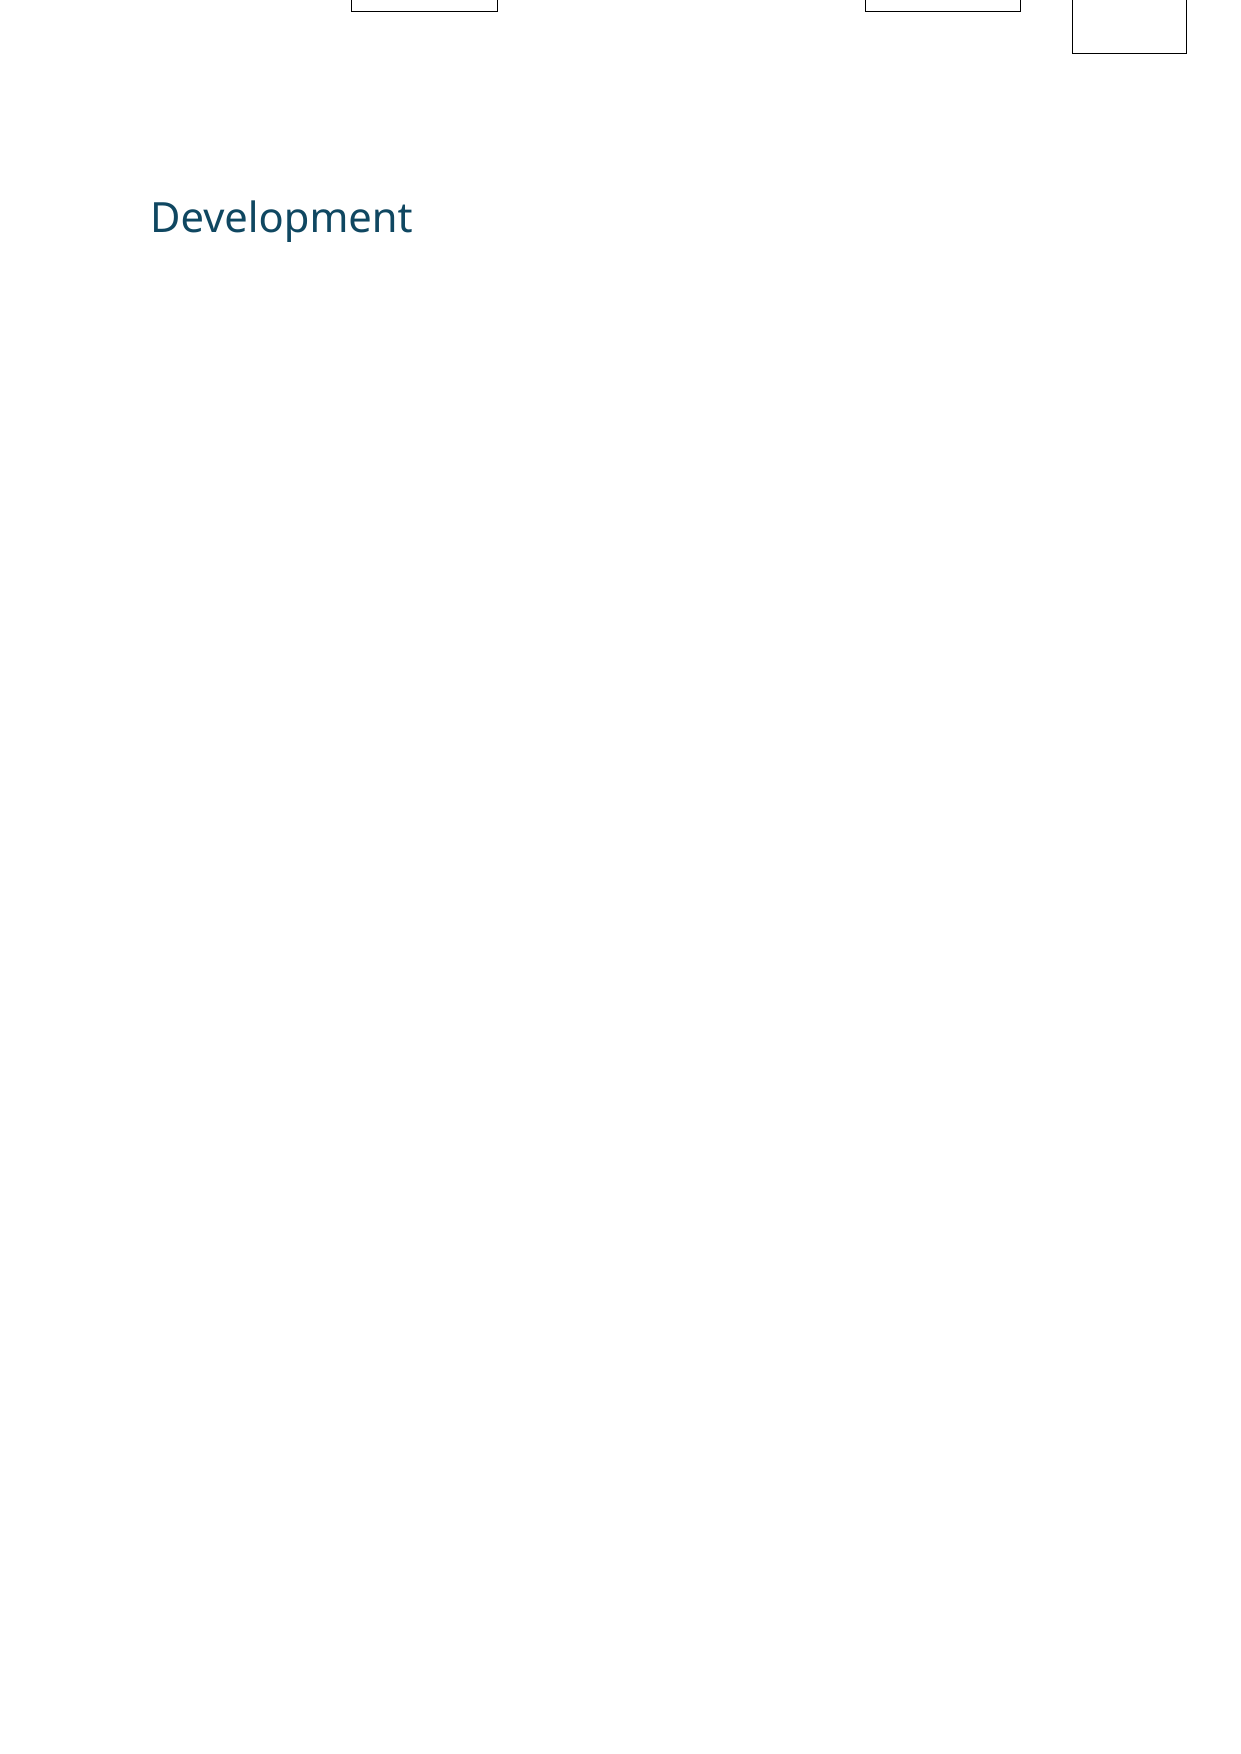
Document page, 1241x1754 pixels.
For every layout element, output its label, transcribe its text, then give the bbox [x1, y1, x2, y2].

subtitle Development [150, 187, 1090, 244]
